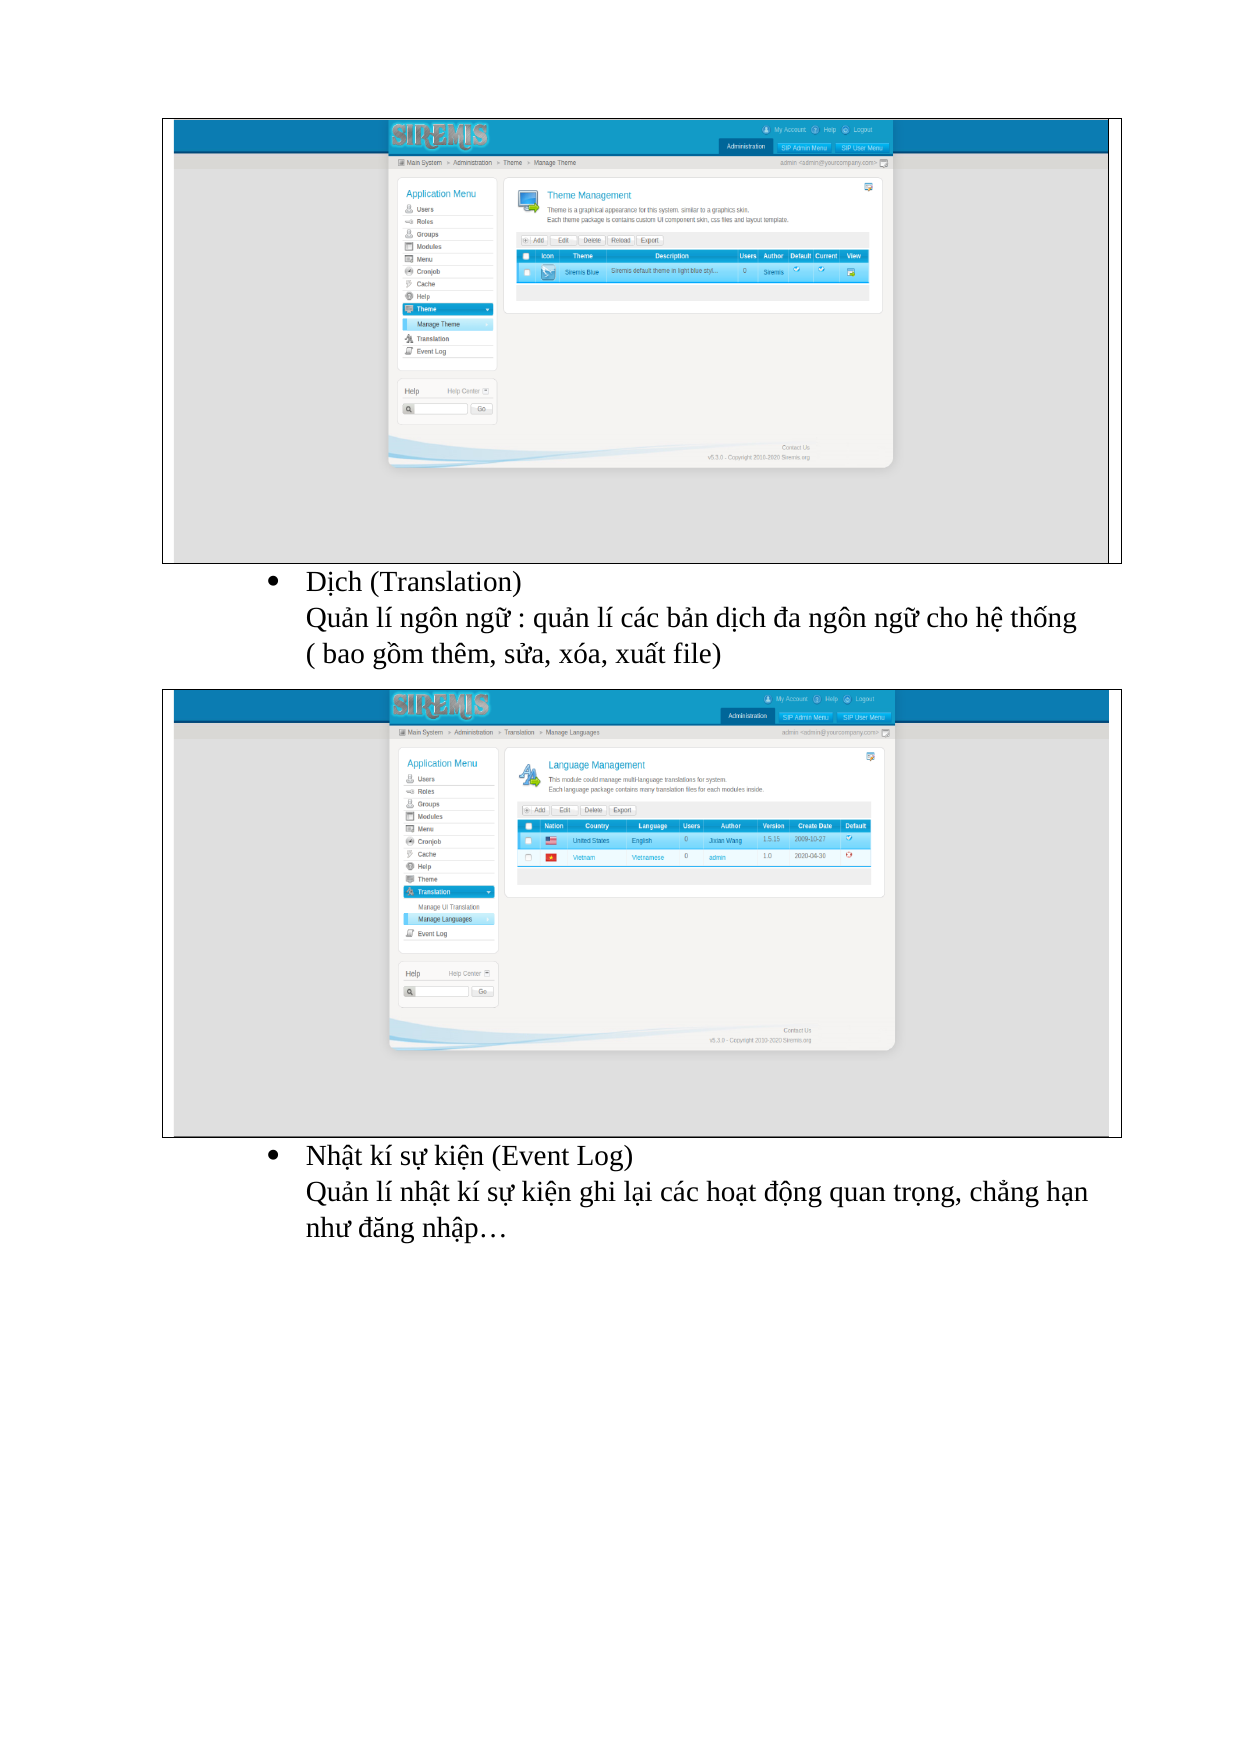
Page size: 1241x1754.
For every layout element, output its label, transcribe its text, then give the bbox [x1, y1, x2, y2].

table_header [1109, 690, 1121, 1137]
list Dịch (Translation) [268, 564, 1122, 597]
list Quản lí nhật kí sự kiện ghi lại các hoạt động quan trọng, chẳng hạn như đăng nhập… [306, 1174, 1122, 1244]
picture [173, 119, 1109, 563]
list Quản lí ngôn ngữ : quản lí các bản dịch đa ngôn ngữ cho hệ thống ( bao gồm thêm, sửa, xóa, xuất file) [306, 600, 1122, 669]
table_header [163, 690, 173, 1137]
table_header [163, 119, 173, 563]
list Nhật kí sự kiện (Event Log) [268, 1138, 1122, 1172]
picture [173, 722, 1109, 1138]
table_header [1109, 119, 1121, 563]
picture [391, 690, 894, 722]
